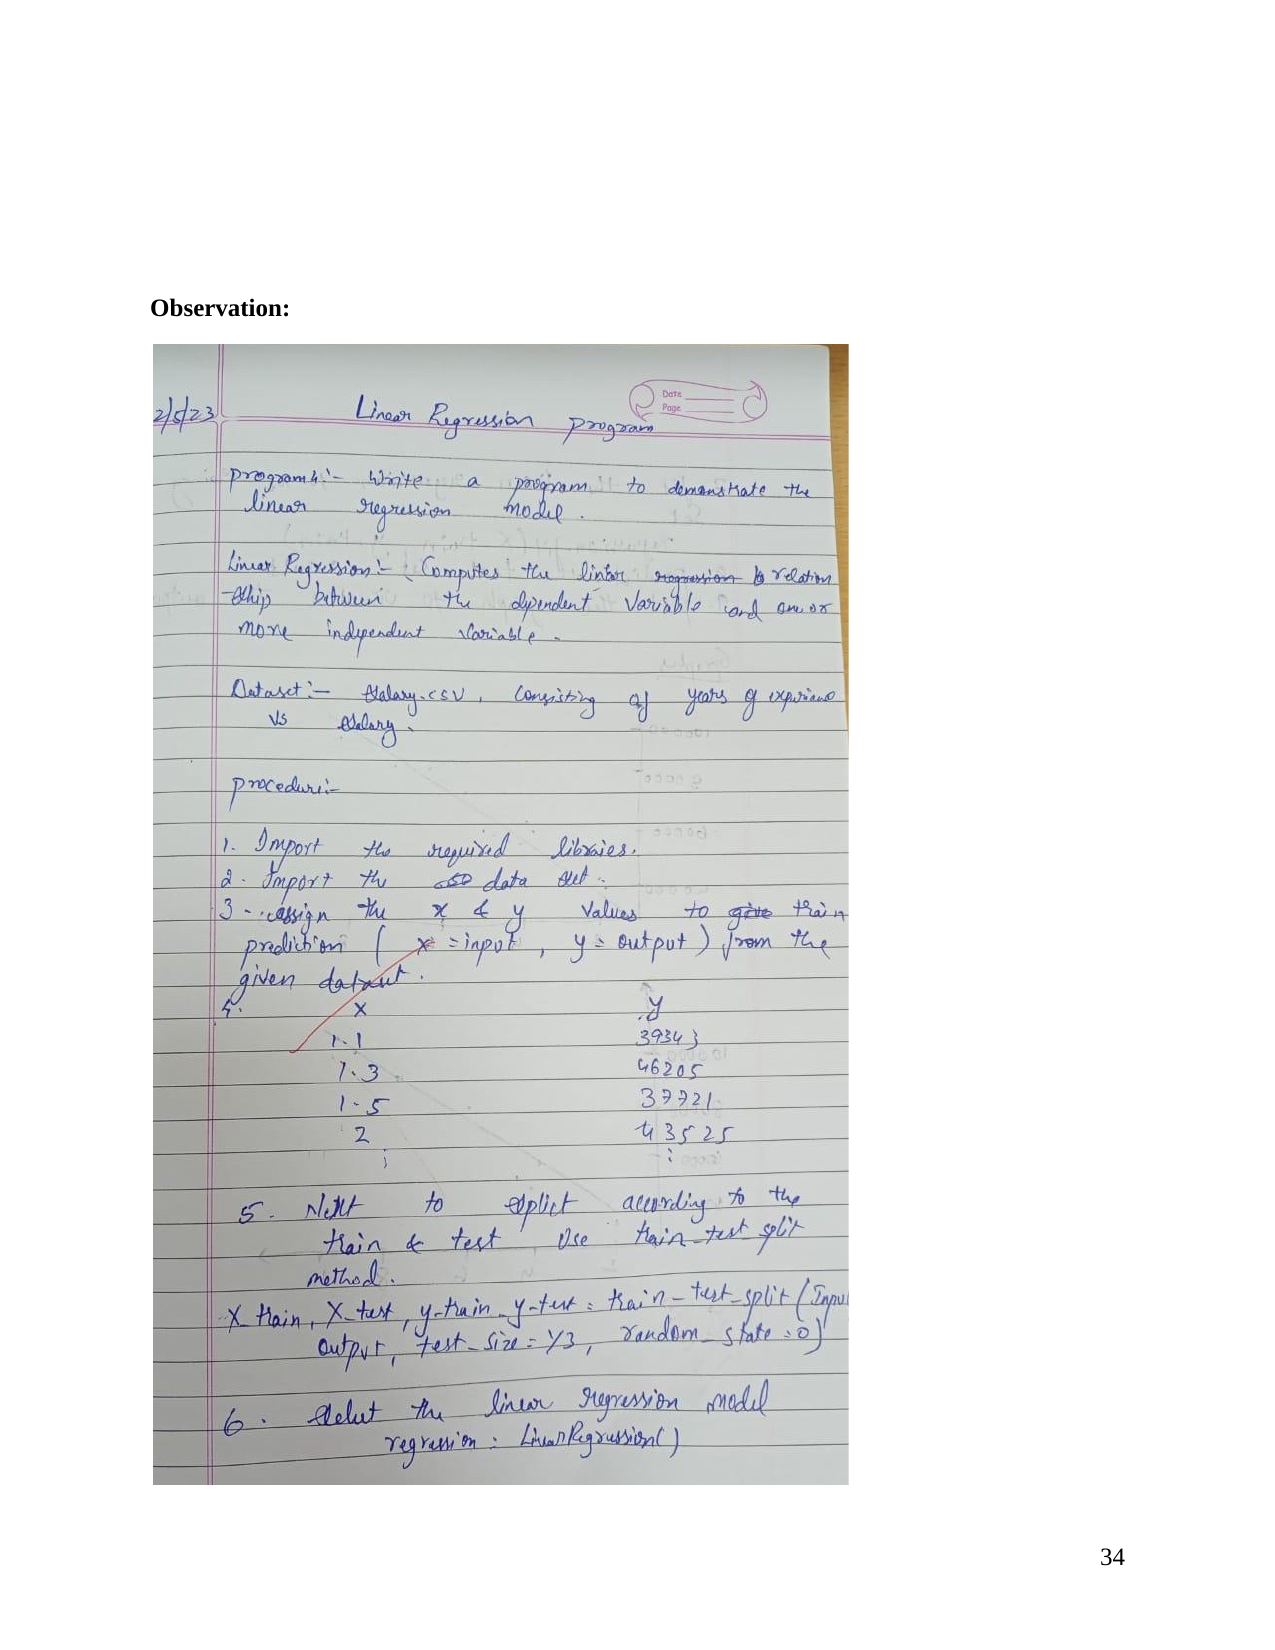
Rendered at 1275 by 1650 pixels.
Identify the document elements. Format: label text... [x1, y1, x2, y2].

picture [153, 344, 849, 1485]
subtitle Observation: [150, 293, 1142, 322]
